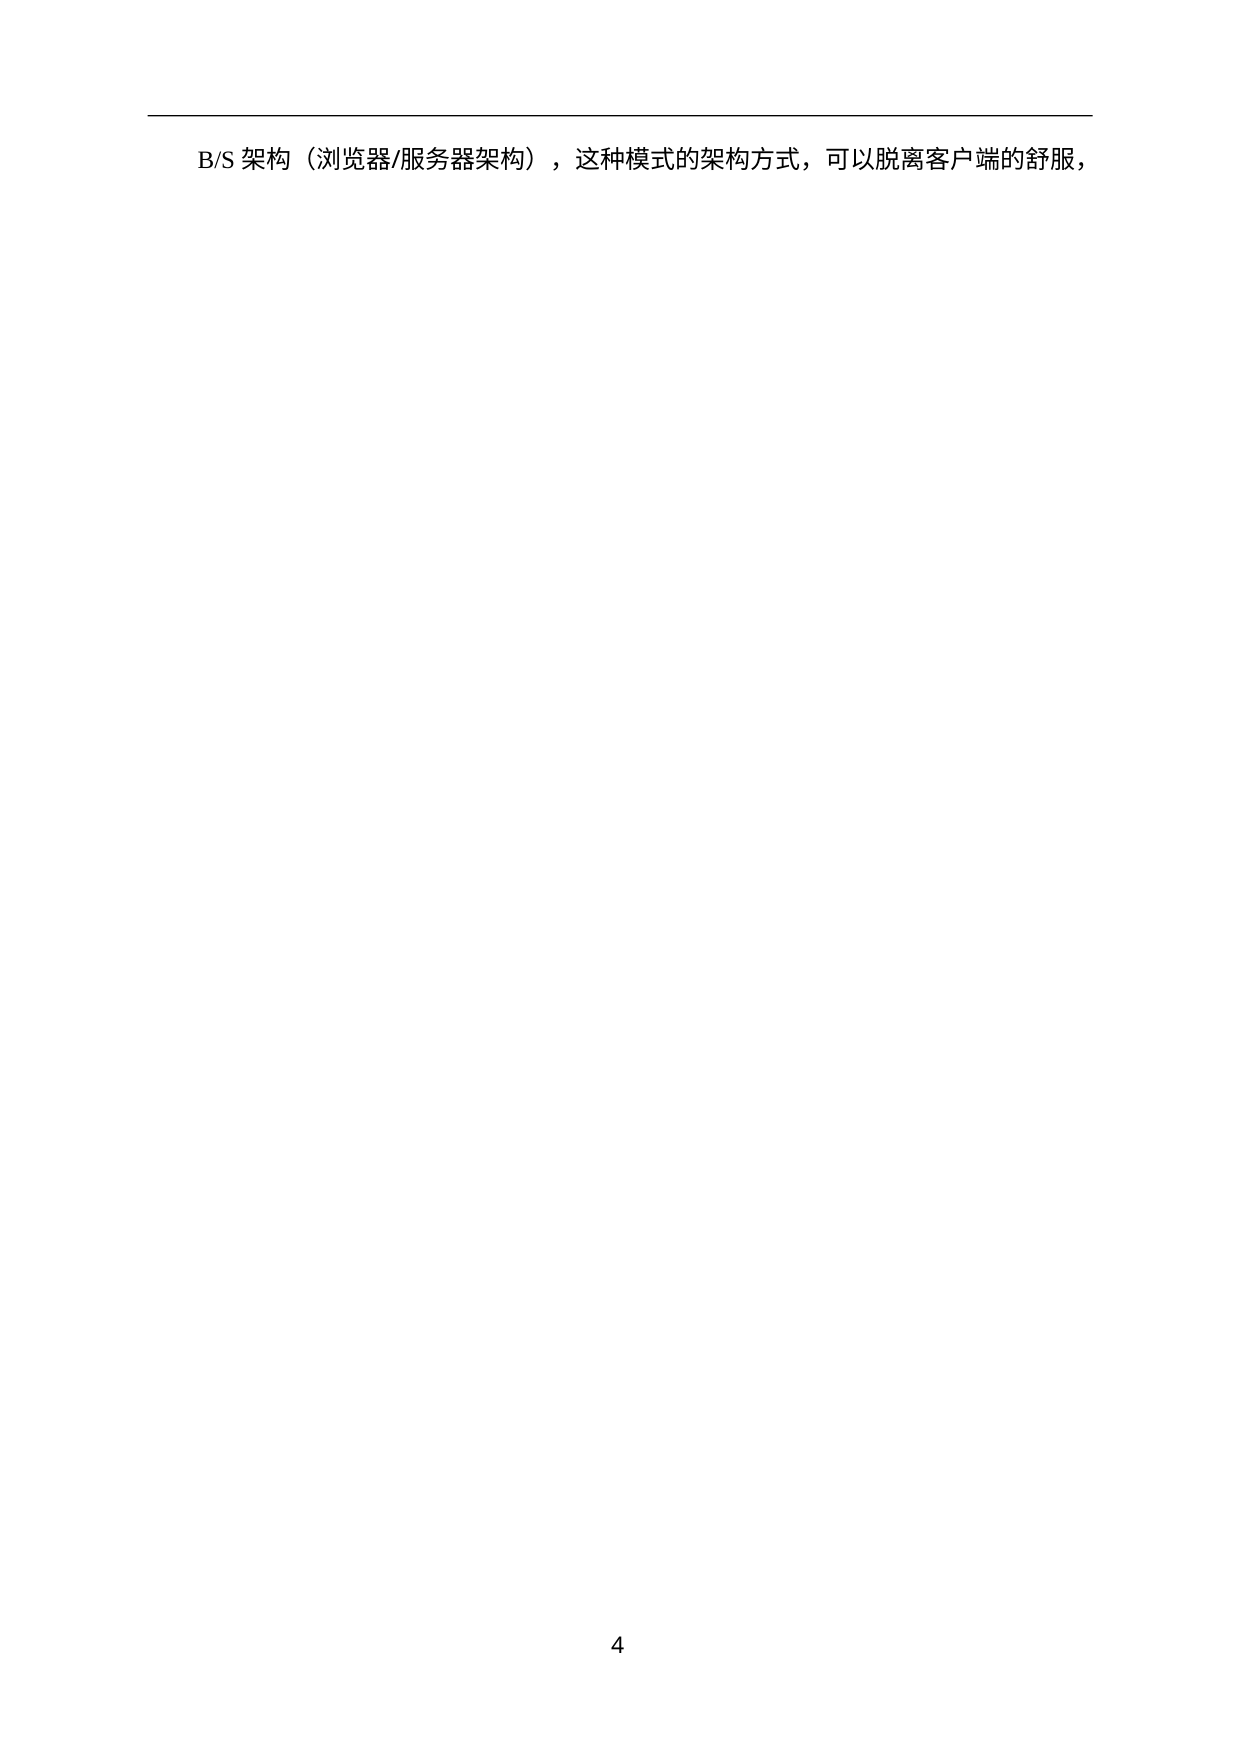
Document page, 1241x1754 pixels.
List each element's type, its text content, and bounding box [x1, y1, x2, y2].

text B/S 架构（浏览器/服务器架构），这种模式的架构方式，可以脱离客户端的舒服， [197, 139, 1146, 176]
